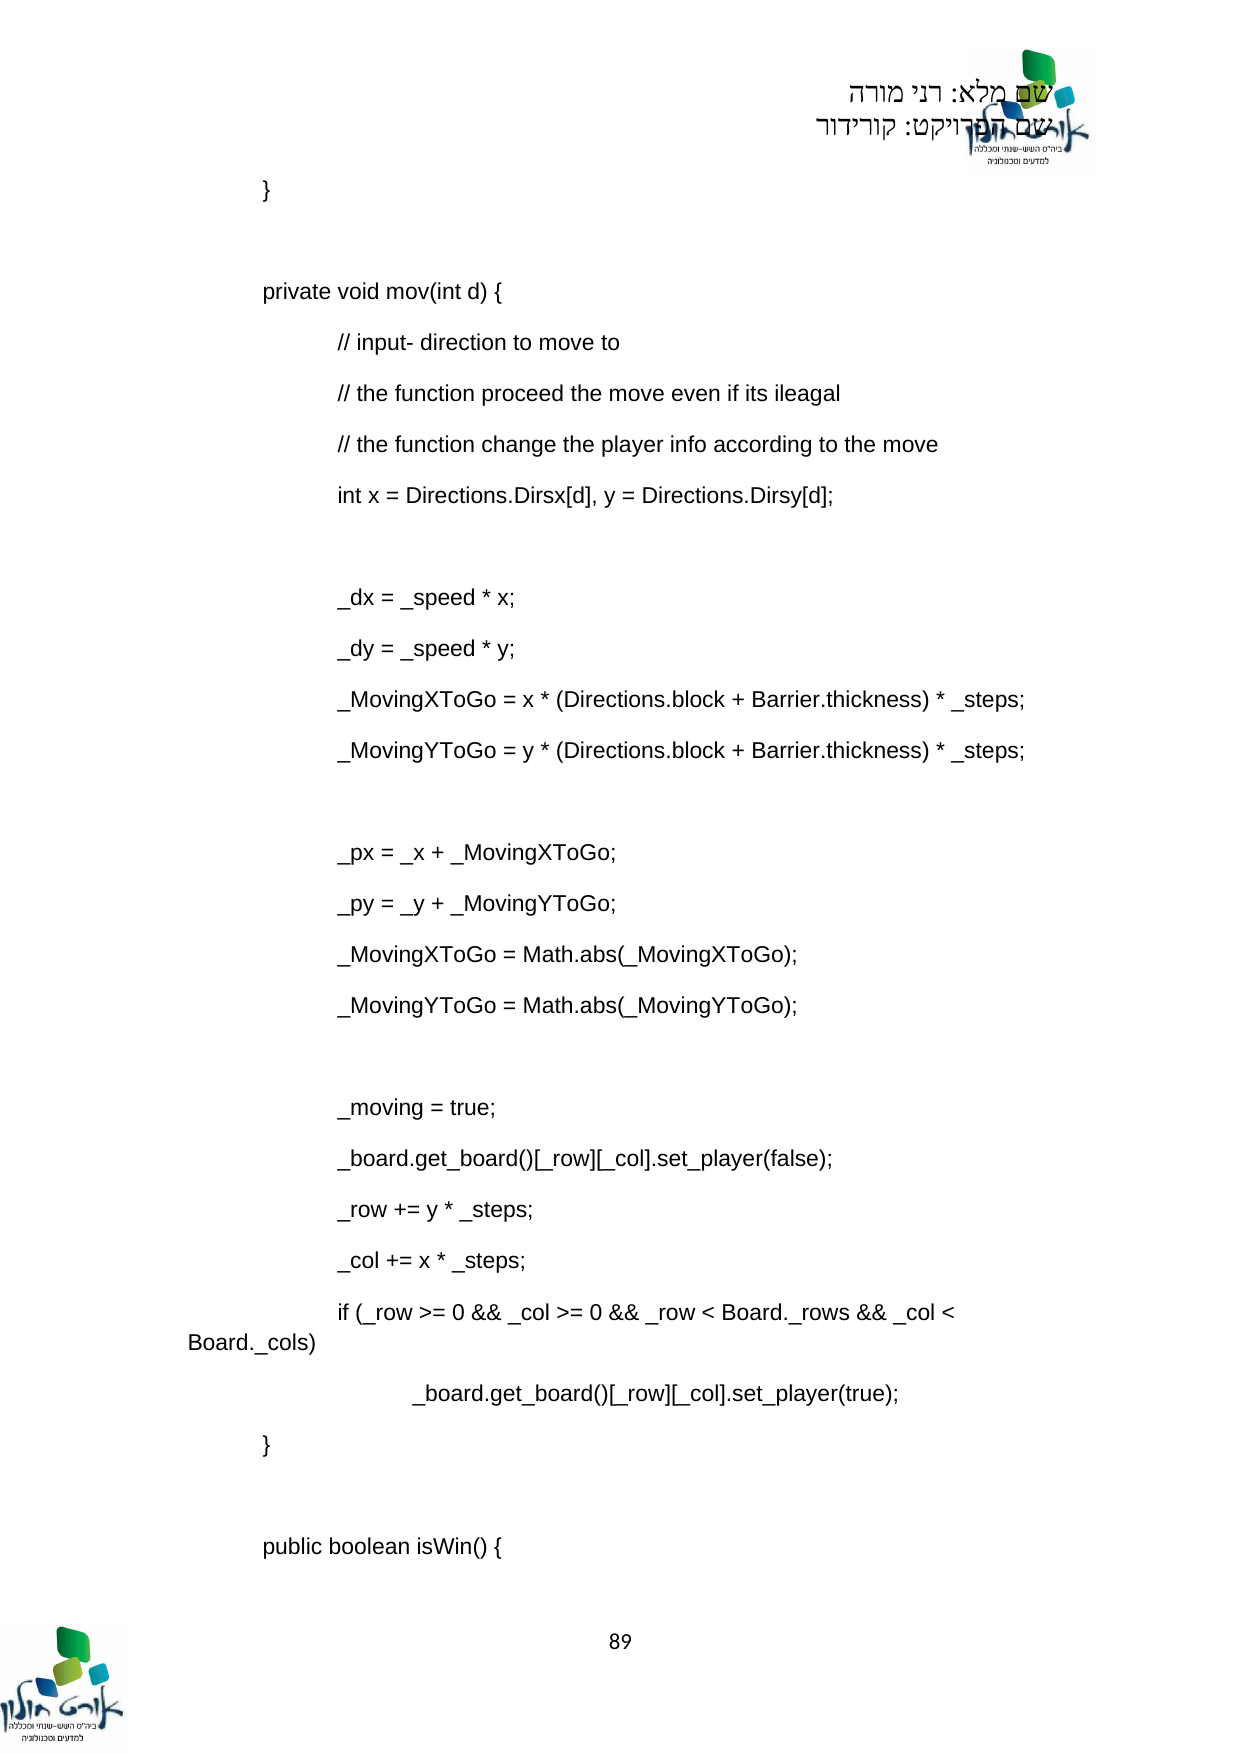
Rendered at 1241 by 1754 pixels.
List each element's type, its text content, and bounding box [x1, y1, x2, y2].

text } [187, 1431, 1053, 1457]
text public boolean isWin() { [187, 1533, 1053, 1559]
text // input- direction to move to [187, 329, 1053, 355]
text int x = Directions.Dirsx[d], y = Directions.Dirsy[d]; [187, 482, 1053, 508]
picture [965, 46, 1097, 178]
text _moving = true; [187, 1094, 1053, 1121]
text _MovingYToGo = y * (Directions.block + Barrier.thickness) * _steps; [187, 737, 1053, 763]
text _col += x * _steps; [187, 1247, 1053, 1274]
text _dy = _speed * y; [187, 635, 1053, 661]
text // the function proceed the move even if its ileagal [187, 380, 1053, 406]
text if (_row >= 0 && _col >= 0 && _row < Board._rows && _col < Board._cols) [187, 1298, 1053, 1355]
text _px = _x + _MovingXToGo; [187, 839, 1053, 866]
text // the function change the player info according to the move [187, 431, 1053, 457]
text _row += y * _steps; [187, 1196, 1053, 1223]
text _MovingYToGo = Math.abs(_MovingYToGo); [187, 992, 1053, 1019]
text _MovingXToGo = Math.abs(_MovingXToGo); [187, 941, 1053, 968]
text } [187, 176, 1053, 202]
picture [0, 1622, 131, 1754]
text _py = _y + _MovingYToGo; [187, 890, 1053, 917]
text _board.get_board()[_row][_col].set_player(true); [187, 1380, 1053, 1406]
text _board.get_board()[_row][_col].set_player(false); [187, 1145, 1053, 1172]
text private void mov(int d) { [187, 278, 1053, 304]
text _dx = _speed * x; [187, 584, 1053, 610]
text _MovingXToGo = x * (Directions.block + Barrier.thickness) * _steps; [187, 686, 1053, 712]
